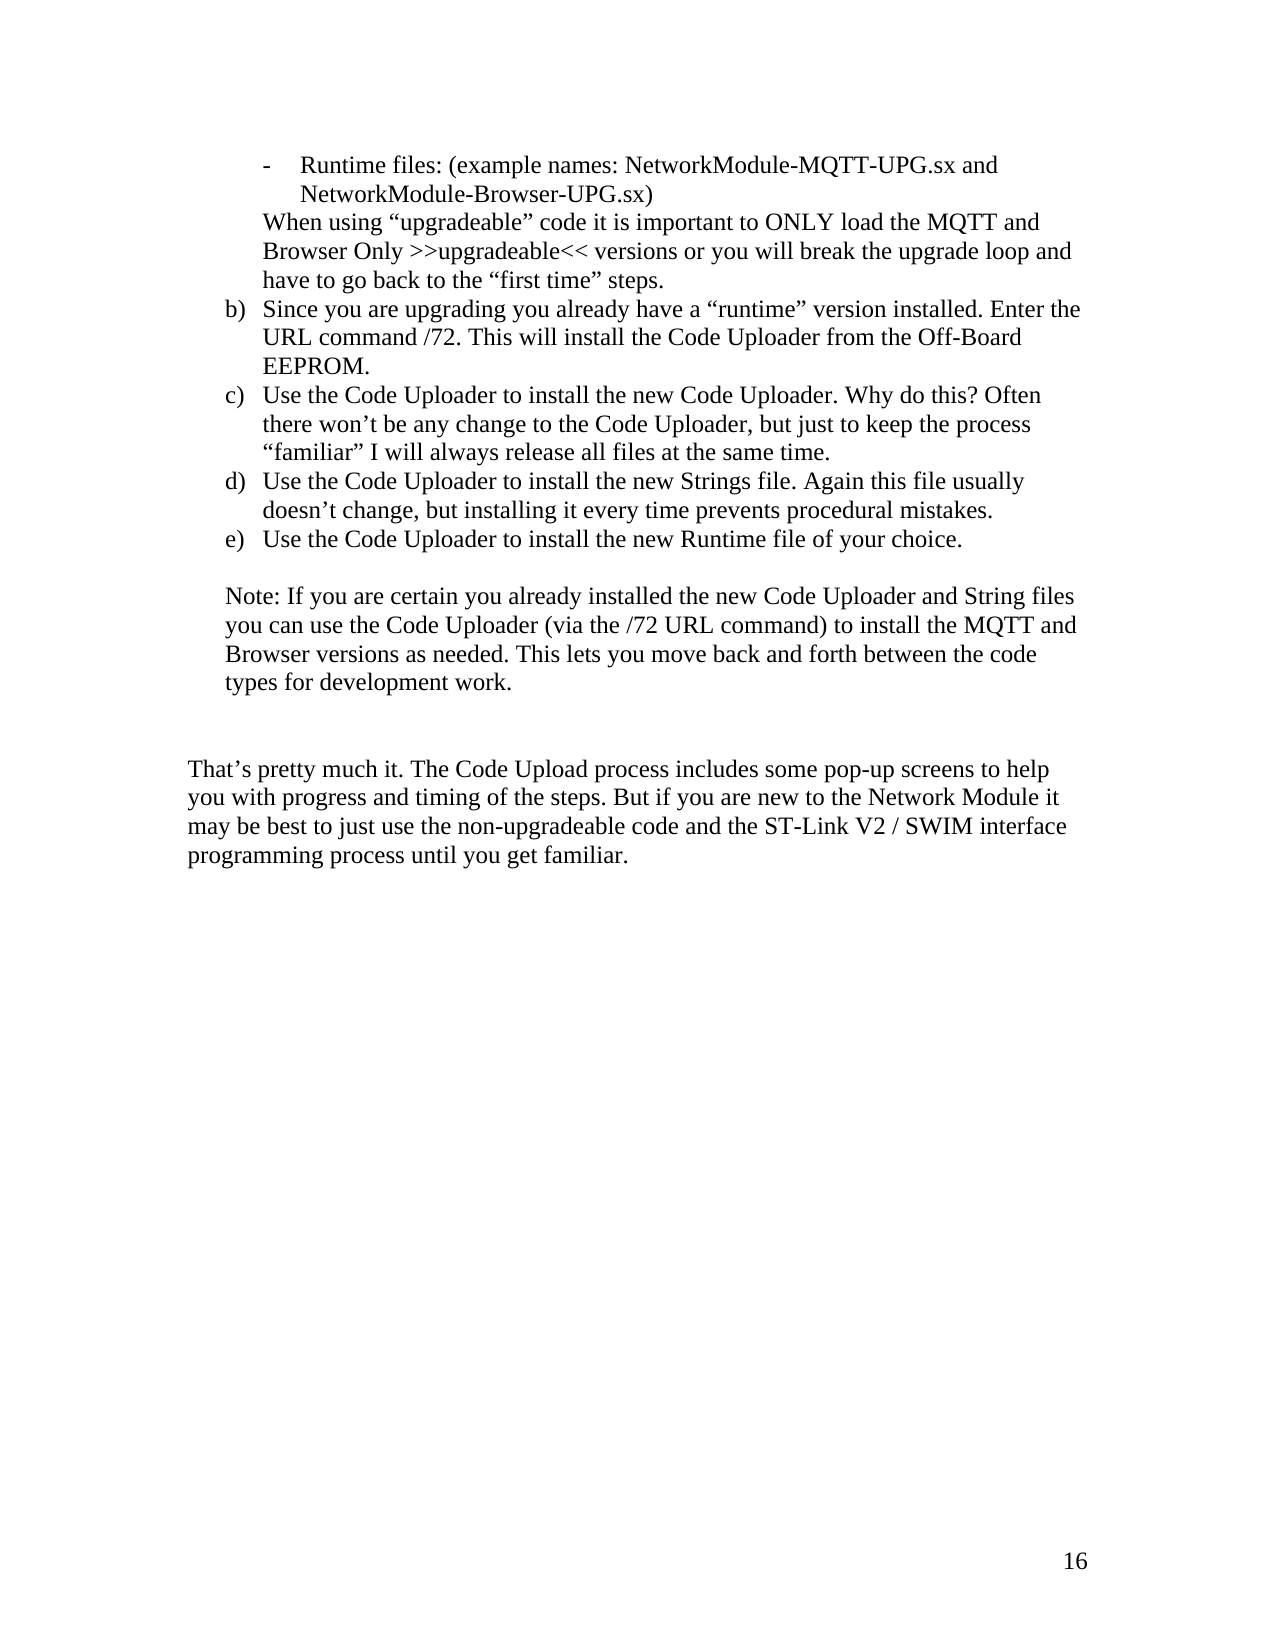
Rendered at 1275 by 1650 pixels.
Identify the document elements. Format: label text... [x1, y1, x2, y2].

list Use the Code Uploader to install the new Strings file. Again this file usually doesn’t change, but installing it every time prevents procedural mistakes. [225, 466, 1087, 524]
list Use the Code Uploader to install the new Runtime file of your choice. [225, 524, 1087, 552]
list Since you are upgrading you already have a “runtime” version installed. Enter the URL command /72. This will install the Code Uploader from the Off-Board EEPROM. [225, 294, 1087, 380]
list Runtime files: (example names: NetworkModule-MQTT-UPG.sx and NetworkModule-Browser-UPG.sx) [262, 150, 1087, 207]
text That’s pretty much it. The Code Upload process includes some pop-up screens to help you with progress and timing of the steps. But if you are new to the Network Module it may be best to just use the non-upgradeable code and the ST-Link V2 / SWIM interface programming process until you get familiar. [187, 754, 1087, 869]
list Use the Code Uploader to install the new Code Uploader. Why do this? Often there won’t be any change to the Code Uploader, but just to keep the process “familiar” I will always release all files at the same time. [225, 380, 1087, 466]
text Note: If you are certain you already installed the new Code Uploader and String files you can use the Code Uploader (via the /72 URL command) to install the MQTT and Browser versions as needed. This lets you move back and forth between the code types for development work. [225, 581, 1087, 696]
text When using “upgradeable” code it is important to ONLY load the MQTT and Browser Only >>upgradeable<< versions or you will break the upgrade loop and have to go back to the “first time” steps. [262, 207, 1087, 294]
